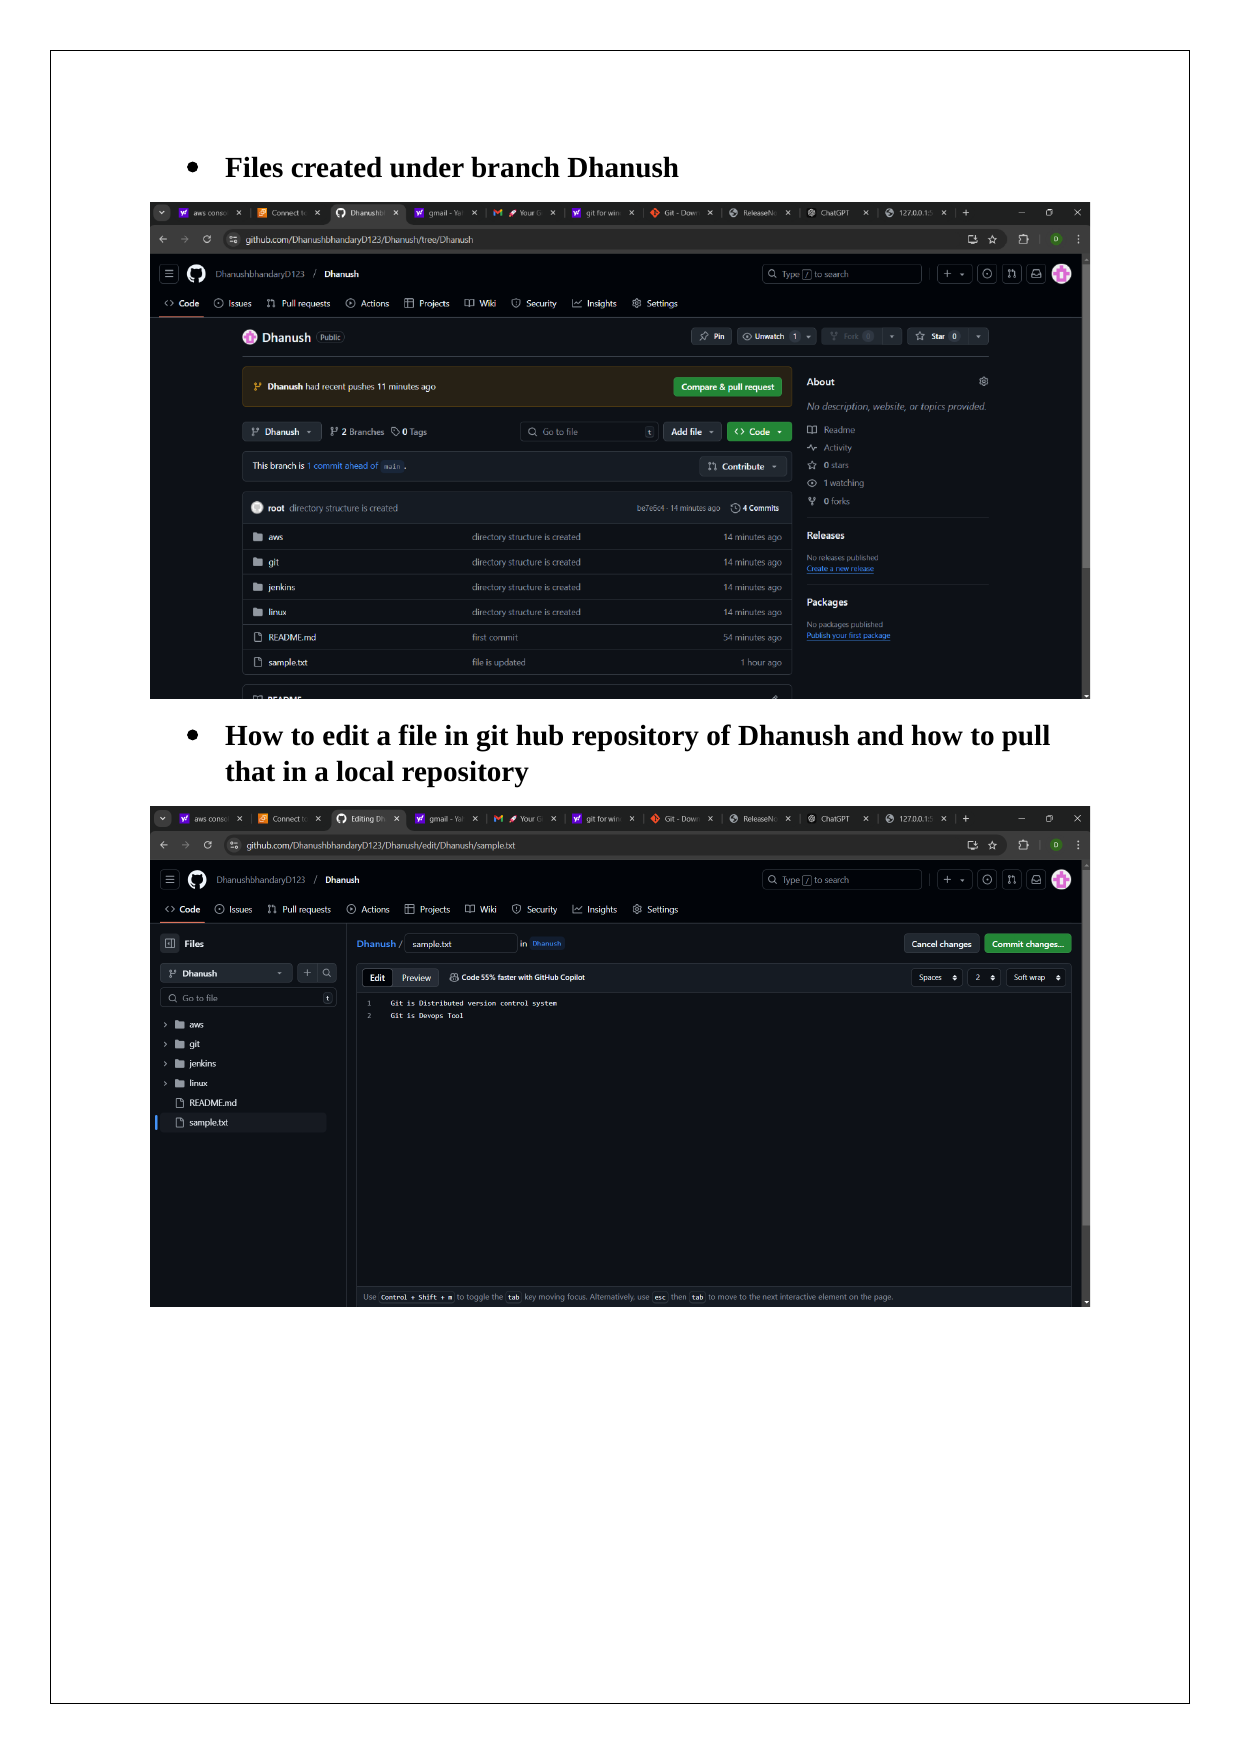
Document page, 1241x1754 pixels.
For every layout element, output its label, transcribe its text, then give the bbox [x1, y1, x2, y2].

list Files created under branch Dhanush [187, 150, 1090, 184]
list How to edit a file in git hub repository of Dhanush and how to pull that in a local repository [187, 718, 1090, 788]
picture [150, 202, 1091, 699]
picture [150, 806, 1091, 1307]
